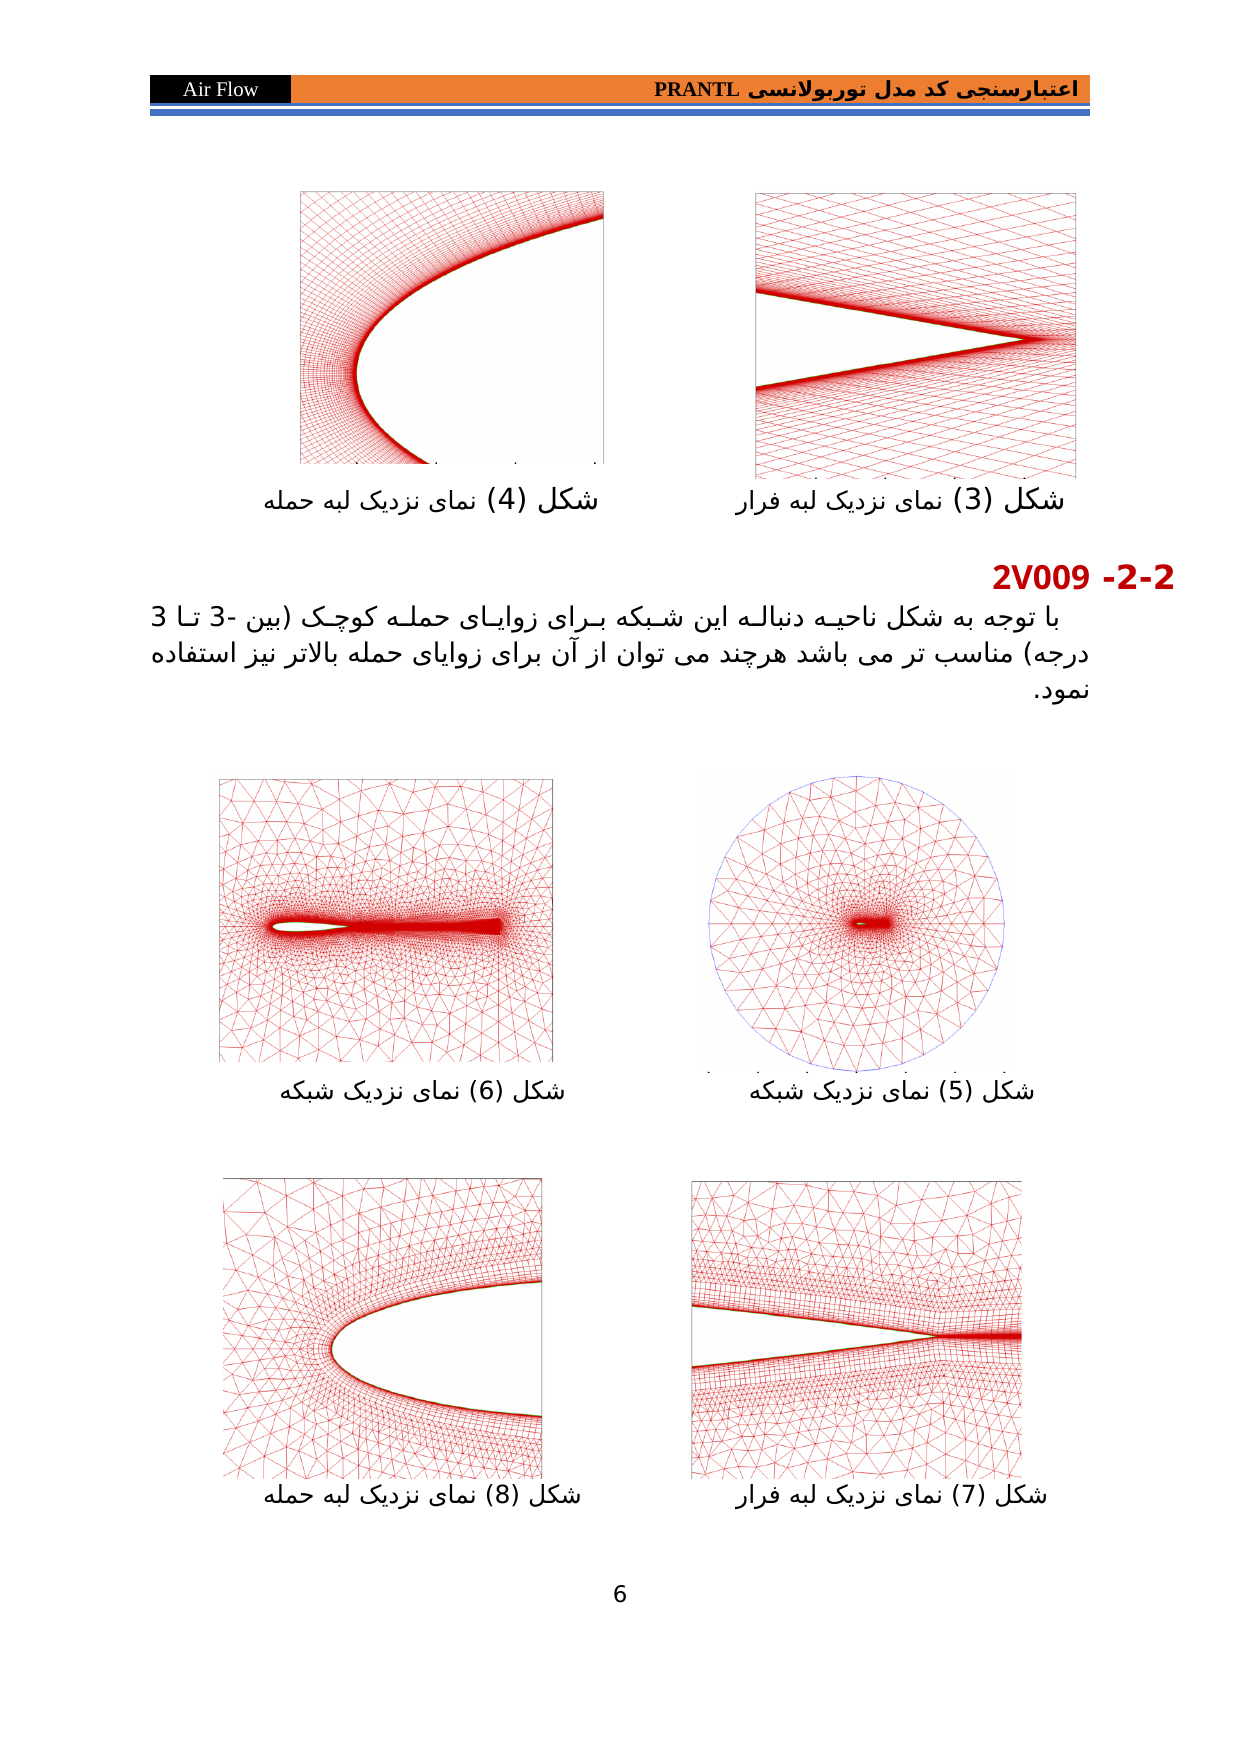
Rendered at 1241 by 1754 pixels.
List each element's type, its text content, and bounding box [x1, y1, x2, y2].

picture [687, 1176, 1022, 1479]
table_cell نمای نزدیک لبه حمله [150, 1481, 619, 1547]
table_cell نمای نزدیک شبکه [620, 1076, 1089, 1143]
table_cell [150, 189, 619, 482]
subtitle 2V009 [150, 554, 1090, 599]
table_cell [620, 189, 1089, 482]
table_cell نمای نزدیک لبه فرار [620, 482, 1089, 554]
table_cell نمای نزدیک لبه حمله [150, 482, 619, 554]
table_header [620, 1176, 1089, 1481]
picture [223, 1175, 547, 1479]
table_cell نمای نزدیک شبکه [150, 1076, 619, 1143]
picture [213, 773, 557, 1062]
table_header [620, 774, 1089, 1076]
table_header [150, 774, 619, 1076]
text با توجه به شکل ناحیه دنباله این شبکه برای زوایای حمله کوچک (بین -3 تا 3 درجه) مناسب تر می باشد هرچند می توان از آن برای زوایای حمله بالاتر نیز استفاده نمود. [150, 601, 1090, 705]
picture [753, 189, 1078, 479]
picture [698, 773, 1011, 1073]
table_header [150, 1176, 619, 1481]
picture [297, 189, 609, 464]
table_cell نمای نزدیک لبه فرار [620, 1481, 1089, 1547]
